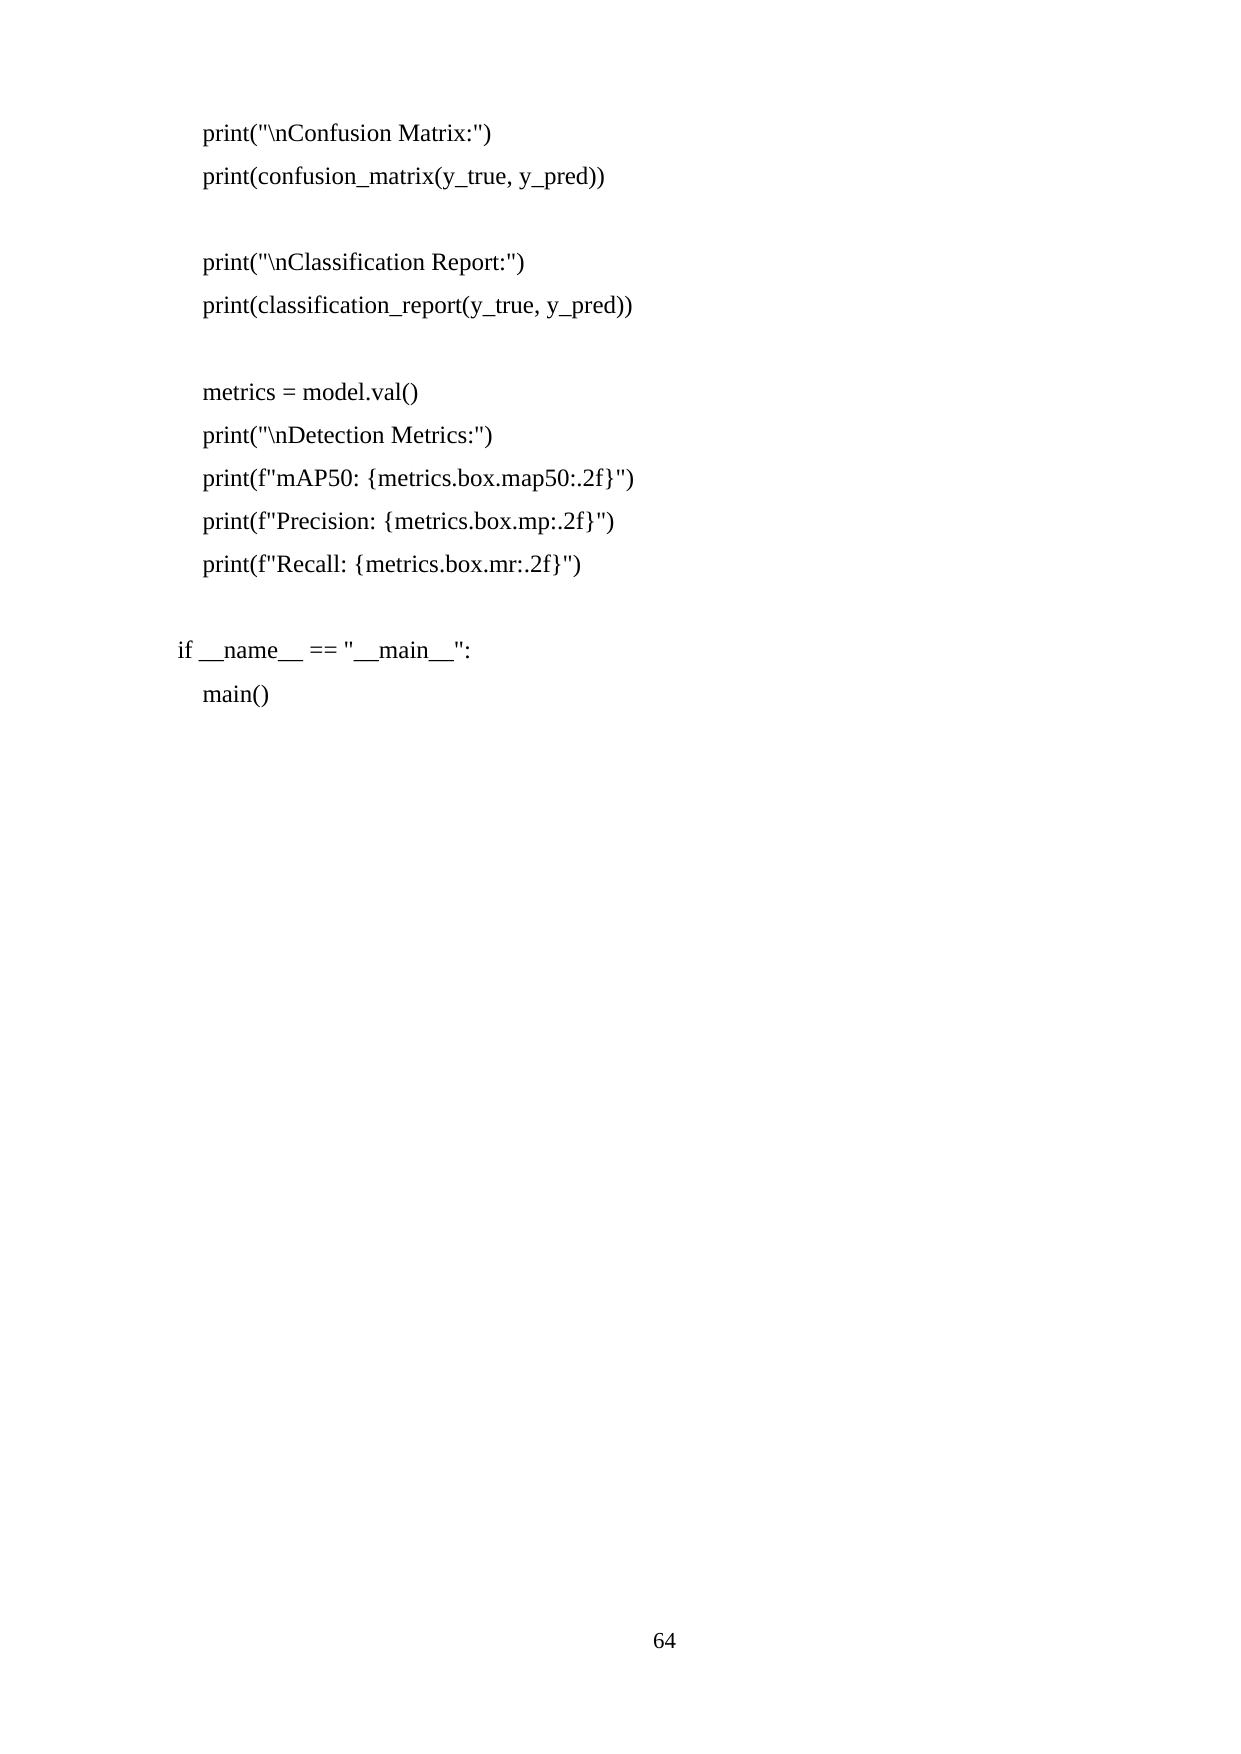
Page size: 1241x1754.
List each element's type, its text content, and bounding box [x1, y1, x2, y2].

text print("\nClassification Report:") [177, 247, 1152, 276]
text main() [177, 679, 1152, 707]
text print(confusion_matrix(y_true, y_pred)) [177, 161, 1152, 190]
text print(f"Precision: {metrics.box.mp:.2f}") [177, 506, 1152, 535]
text print("\nDetection Metrics:") [177, 420, 1152, 449]
text print(f"Recall: {metrics.box.mr:.2f}") [177, 549, 1152, 578]
text print(classification_report(y_true, y_pred)) [177, 291, 1152, 319]
text print(f"mAP50: {metrics.box.map50:.2f}") [177, 463, 1152, 492]
text if __name__ == "__main__": [177, 636, 1152, 664]
text print("\nConfusion Matrix:") [177, 118, 1152, 147]
text metrics = model.val() [177, 377, 1152, 406]
